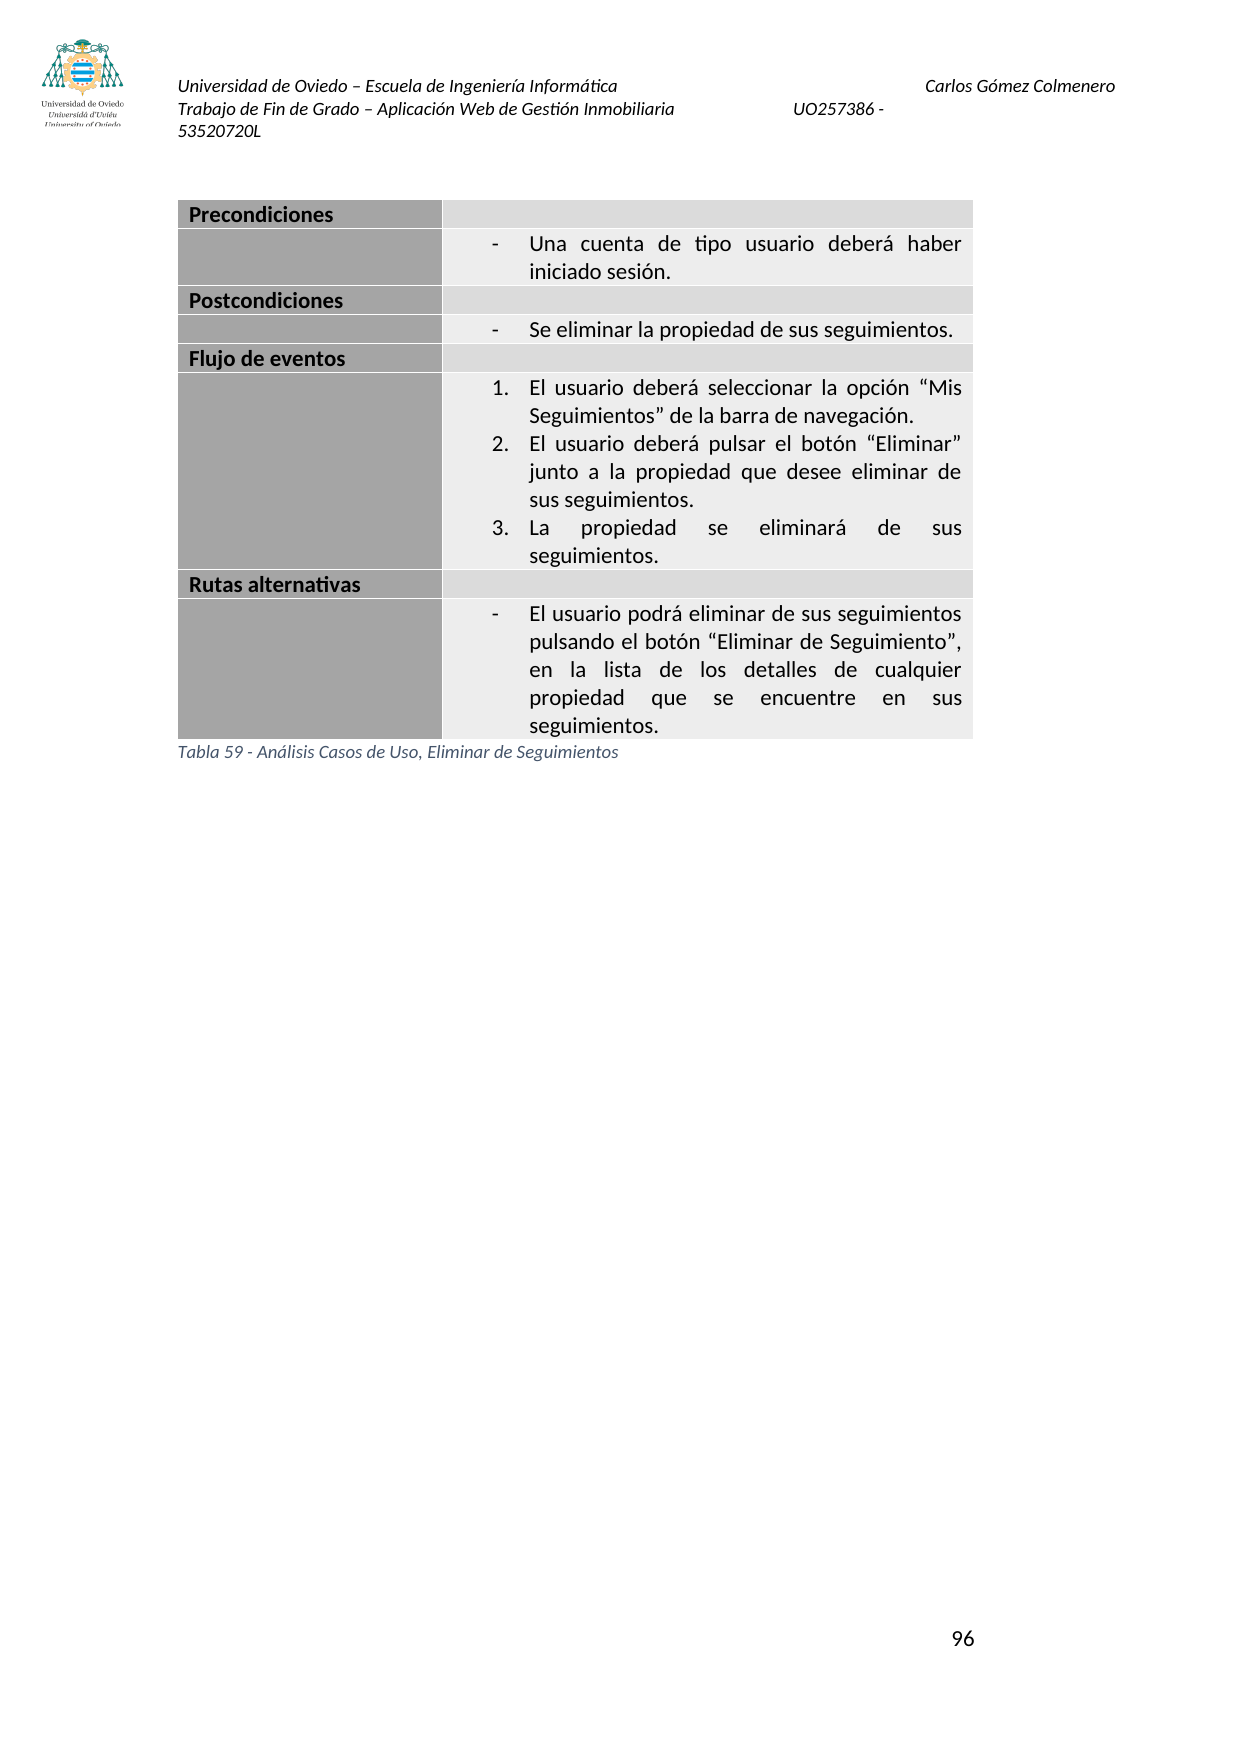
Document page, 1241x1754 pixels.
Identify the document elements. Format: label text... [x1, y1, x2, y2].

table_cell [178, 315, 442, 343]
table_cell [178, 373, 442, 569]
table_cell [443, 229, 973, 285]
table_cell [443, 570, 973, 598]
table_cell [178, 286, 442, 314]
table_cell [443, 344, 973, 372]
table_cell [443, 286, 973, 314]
picture [36, 38, 124, 126]
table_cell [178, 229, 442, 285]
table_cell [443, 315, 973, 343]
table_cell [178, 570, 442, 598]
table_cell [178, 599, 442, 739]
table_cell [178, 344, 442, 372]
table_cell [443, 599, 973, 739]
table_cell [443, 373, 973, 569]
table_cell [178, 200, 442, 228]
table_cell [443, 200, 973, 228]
